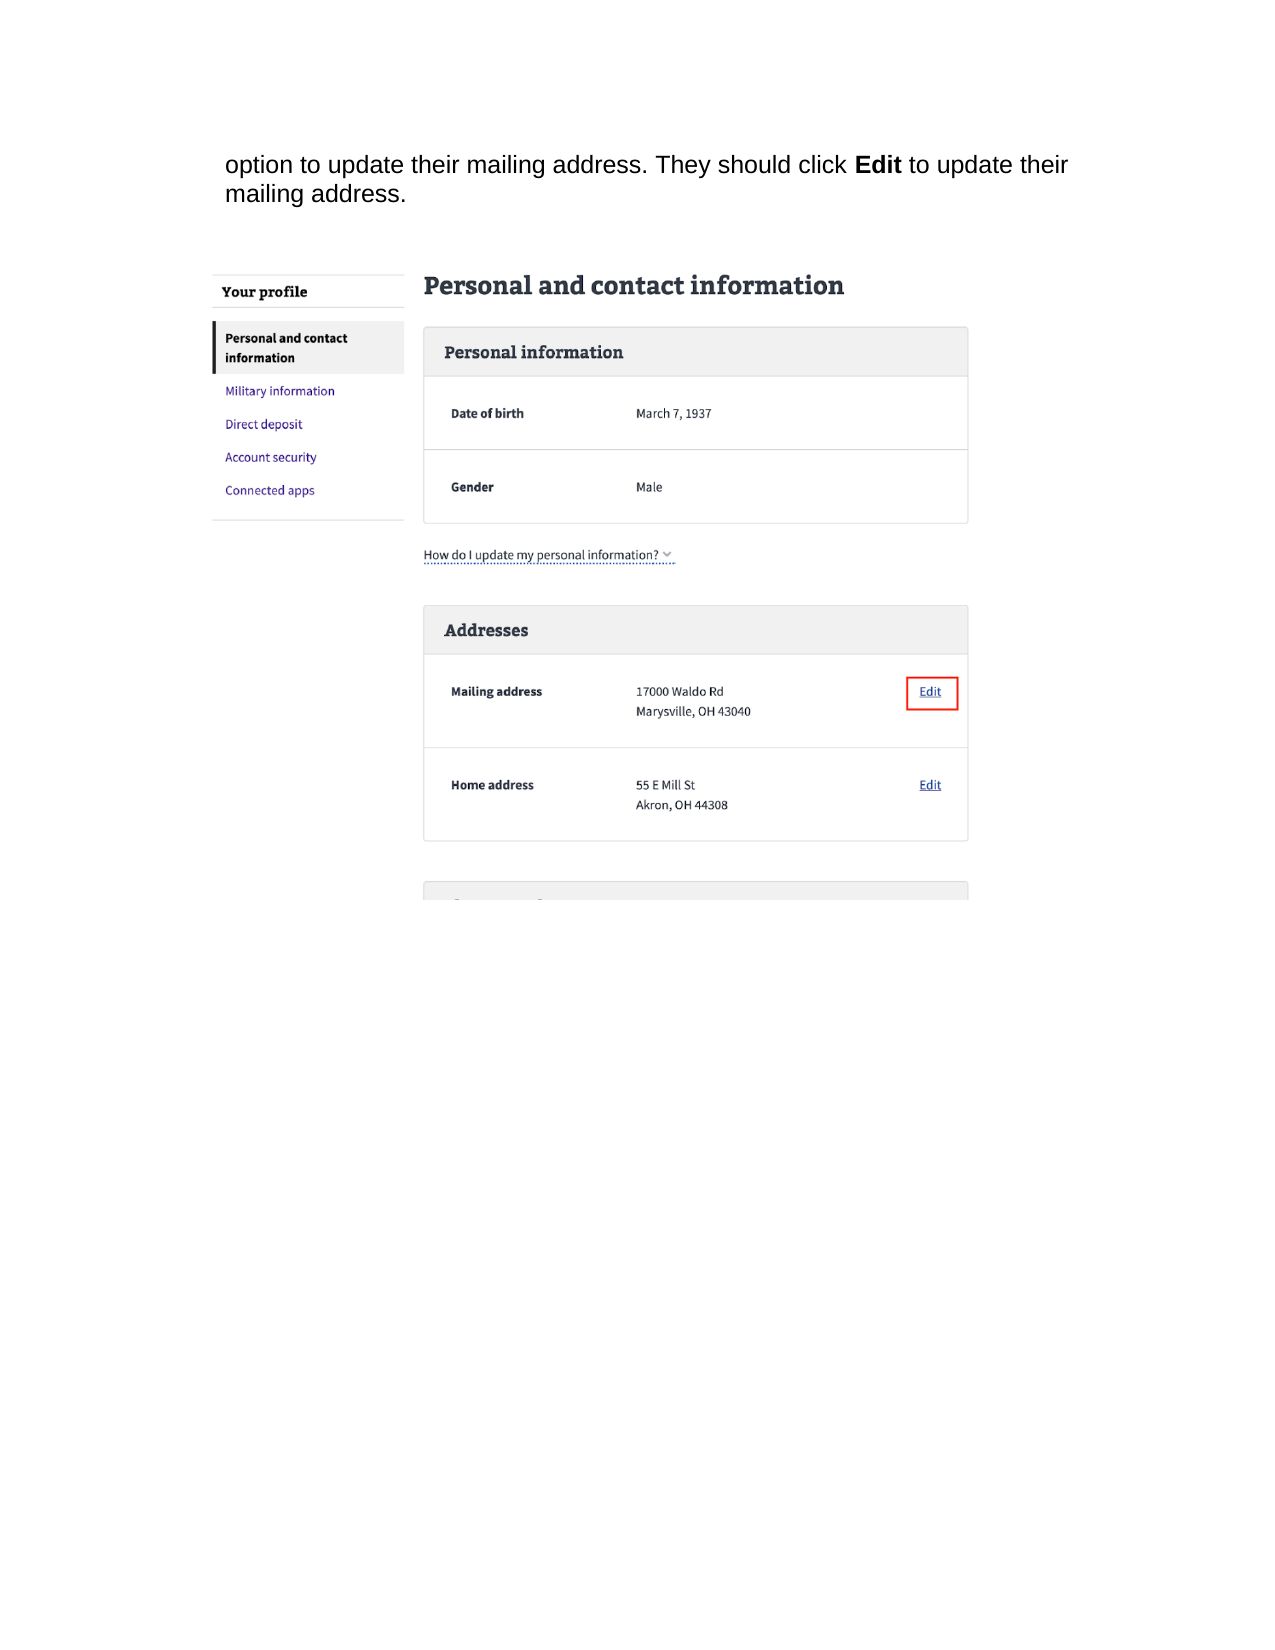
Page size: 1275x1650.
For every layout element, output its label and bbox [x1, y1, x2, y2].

list [187, 150, 1125, 207]
picture [150, 242, 1125, 900]
